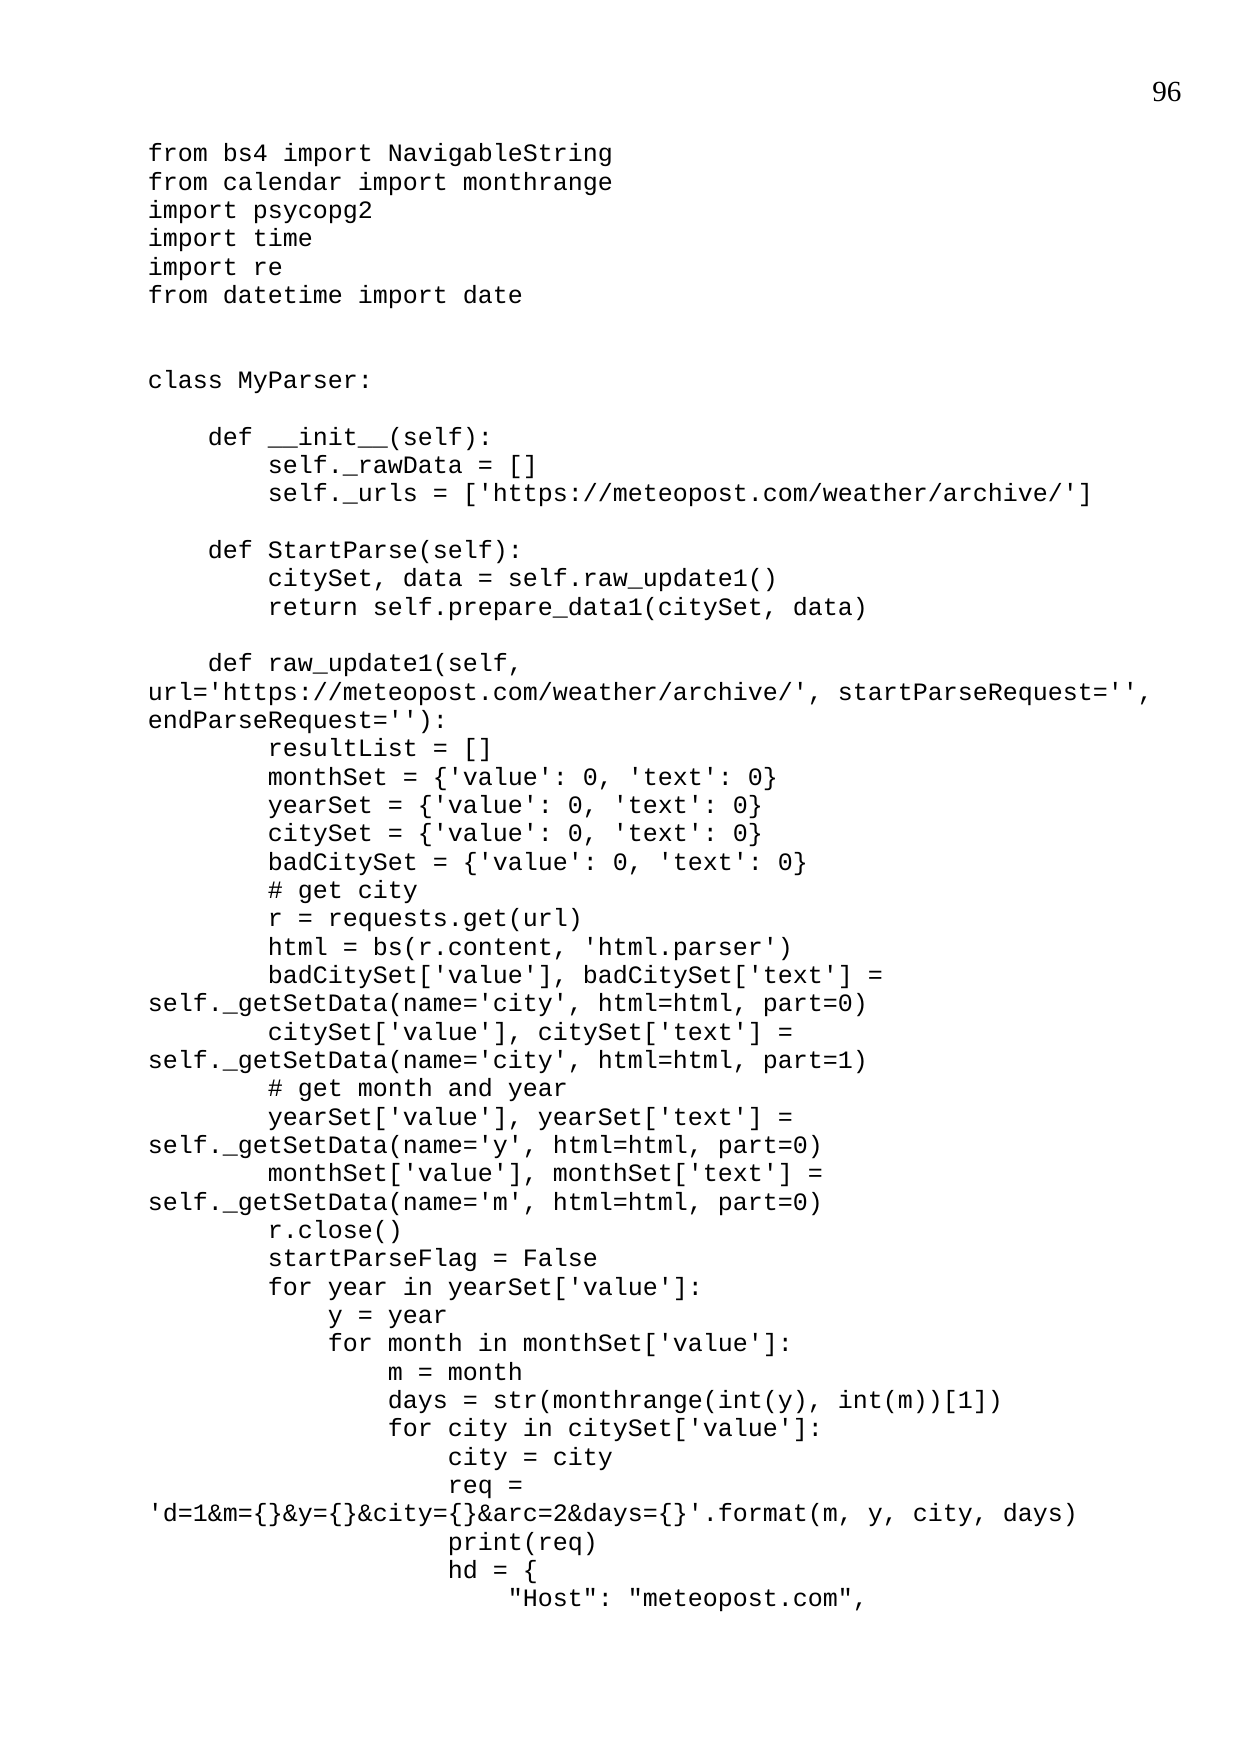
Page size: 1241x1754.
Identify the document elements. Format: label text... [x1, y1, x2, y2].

text for month in monthSet['value']: [148, 1331, 1181, 1359]
text html = bs(r.content, 'html.parser') [148, 934, 1181, 963]
text def raw_update1(self, url='https://meteopost.com/weather/archive/', startParseRequest='', endParseRequest=''): [148, 651, 1181, 736]
text monthSet = {'value': 0, 'text': 0} [148, 764, 1181, 793]
text self._urls = ['https://meteopost.com/weather/archive/'] [148, 481, 1181, 509]
text from bs4 import NavigableString [148, 141, 1181, 169]
text r = requests.get(url) [148, 906, 1181, 934]
text yearSet['value'], yearSet['text'] = self._getSetData(name='y', html=html, part=0) [148, 1104, 1181, 1161]
text self._rawData = [] [148, 453, 1181, 481]
text citySet['value'], citySet['text'] = self._getSetData(name='city', html=html, part=1) [148, 1019, 1181, 1076]
text yearSet = {'value': 0, 'text': 0} [148, 793, 1181, 821]
text def StartParse(self): [148, 538, 1181, 566]
text import time [148, 226, 1181, 254]
text for city in citySet['value']: [148, 1416, 1181, 1444]
text badCitySet = {'value': 0, 'text': 0} [148, 849, 1181, 878]
text city = city [148, 1444, 1181, 1473]
text from calendar import monthrange [148, 169, 1181, 198]
text # get city [148, 878, 1181, 906]
text def __init__(self): [148, 424, 1181, 453]
text "Host": "meteopost.com", [148, 1586, 1181, 1614]
text citySet, data = self.raw_update1() [148, 566, 1181, 594]
text startParseFlag = False [148, 1246, 1181, 1274]
text citySet = {'value': 0, 'text': 0} [148, 821, 1181, 849]
text badCitySet['value'], badCitySet['text'] = self._getSetData(name='city', html=html, part=0) [148, 963, 1181, 1019]
text m = month [148, 1359, 1181, 1388]
text return self.prepare_data1(citySet, data) [148, 594, 1181, 623]
text import re [148, 254, 1181, 283]
text req = 'd=1&m={}&y={}&city={}&arc=2&days={}'.format(m, y, city, days) [148, 1473, 1181, 1529]
text y = year [148, 1303, 1181, 1331]
text r.close() [148, 1218, 1181, 1246]
text # get month and year [148, 1076, 1181, 1104]
text print(req) [148, 1529, 1181, 1558]
text class MyParser: [148, 368, 1181, 396]
text import psycopg2 [148, 198, 1181, 226]
text for year in yearSet['value']: [148, 1274, 1181, 1303]
text from datetime import date [148, 283, 1181, 311]
text resultList = [] [148, 736, 1181, 764]
text hd = { [148, 1558, 1181, 1586]
text monthSet['value'], monthSet['text'] = self._getSetData(name='m', html=html, part=0) [148, 1161, 1181, 1218]
text days = str(monthrange(int(y), int(m))[1]) [148, 1388, 1181, 1416]
